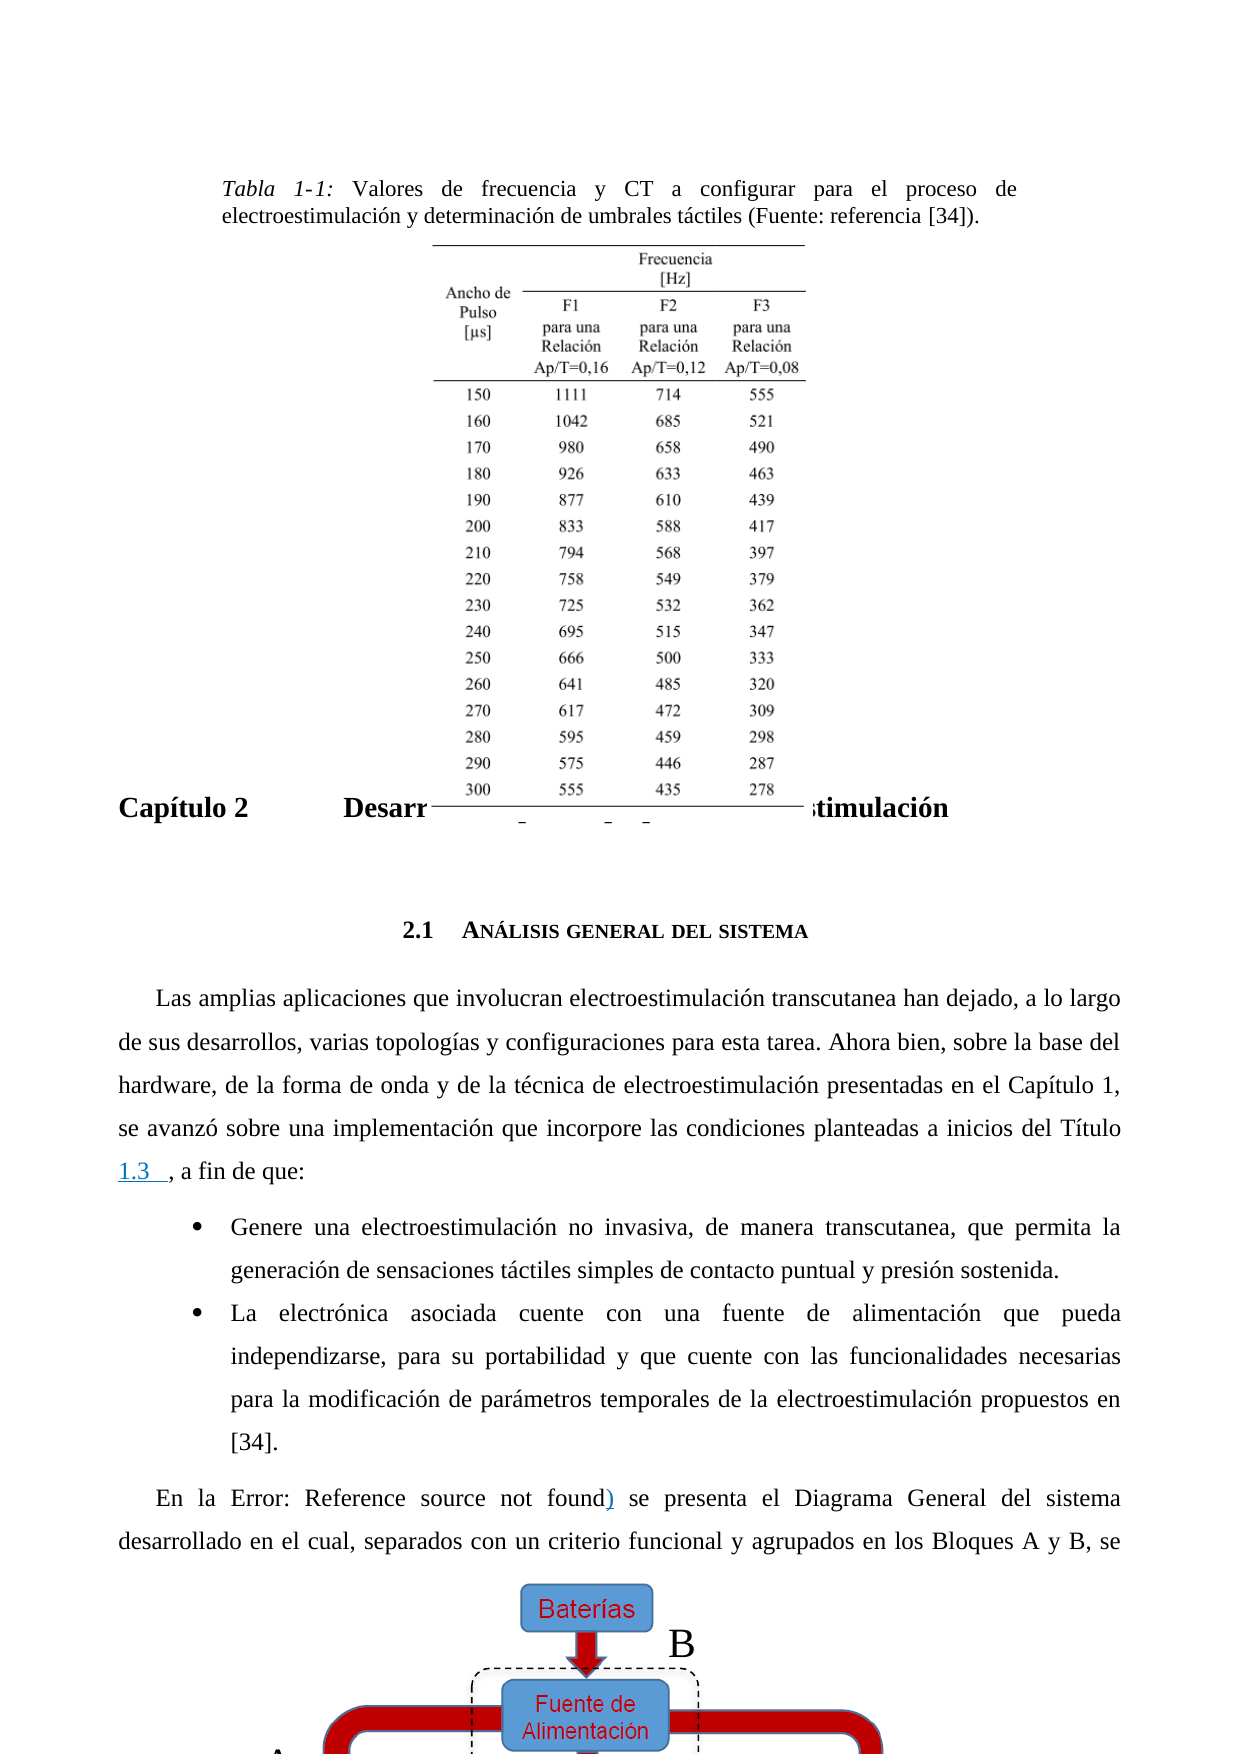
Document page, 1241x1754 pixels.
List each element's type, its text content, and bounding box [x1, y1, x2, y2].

picture [253, 1569, 985, 1754]
text Las amplias aplicaciones que involucran electroestimulación transcutanea han dejado, a lo largo de sus desarrollos, varias topologías y configuraciones para esta tarea. Ahora bien, sobre la base del hardware, de la forma de onda y de la técnica de electroestimulación presentadas en el Capítulo 1, se avanzó sobre una implementación que incorpore las condiciones planteadas a inicios del Título 1.3, a fin de que: [118, 983, 1122, 1185]
list La electrónica asociada cuente con una fuente de alimentación que pueda independizarse, para su portabilidad y que cuente con las funcionalidades necesarias para la modificación de parámetros temporales de la electroestimulación propuestos en [34]. [193, 1298, 1122, 1456]
subtitle Análisis general del sistema [325, 915, 886, 944]
picture [427, 238, 814, 822]
subtitle Desarrollo de prototipo para electroestimulación [118, 790, 1122, 824]
text Tabla 1-1: Valores de frecuencia y CT a configurar para el proceso de electroestimulación y determinación de umbrales táctiles (Fuente: referencia [34]). [222, 175, 1019, 228]
list Genere una electroestimulación no invasiva, de manera transcutanea, que permita la generación de sensaciones táctiles simples de contacto puntual y presión sostenida. [193, 1212, 1122, 1283]
